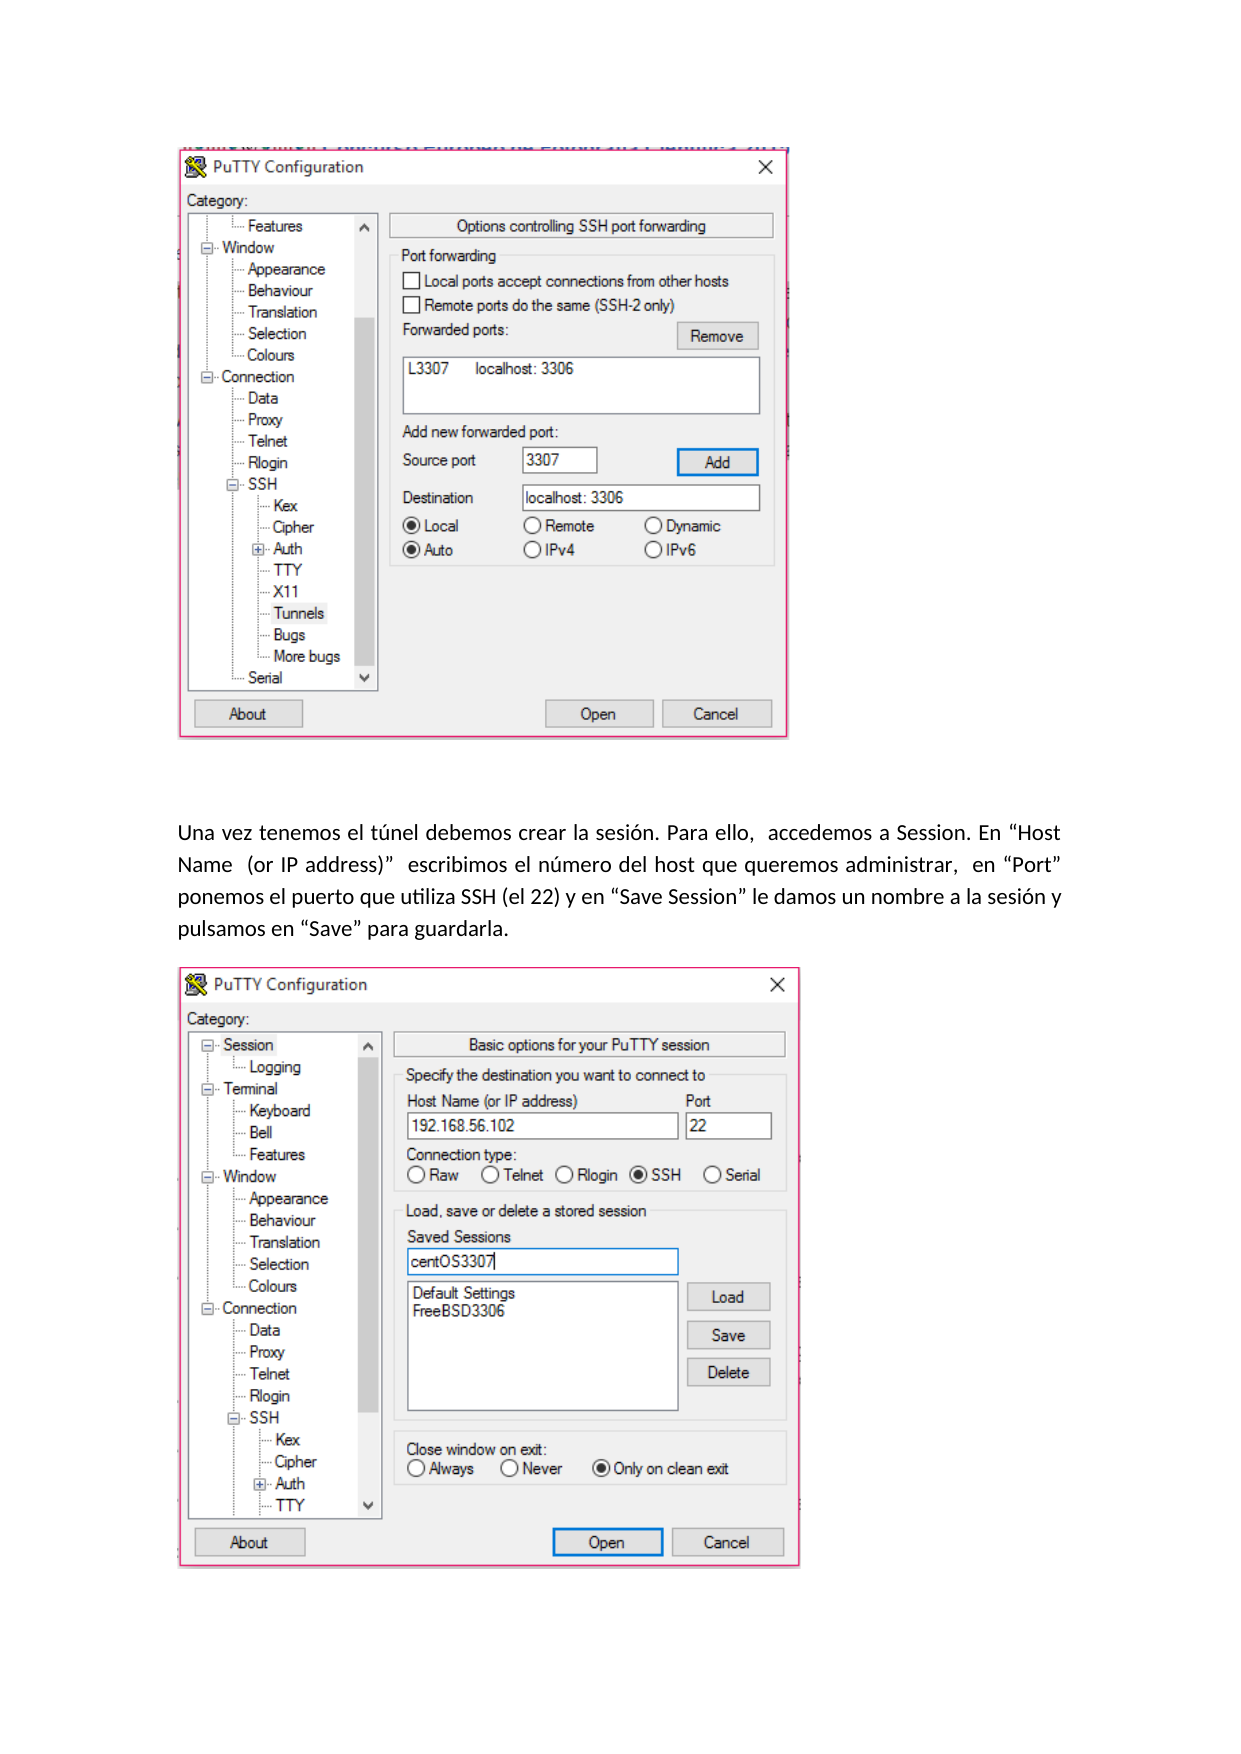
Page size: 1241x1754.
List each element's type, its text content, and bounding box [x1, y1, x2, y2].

picture [177, 967, 801, 1569]
picture [177, 147, 790, 740]
text Una vez tenemos el túnel debemos crear la sesión. Para ello, accedemos a Session. En “Host Name (or IP address)” escribimos el número del host que queremos administrar, en “Port” ponemos el puerto que utiliza SSH (el 22) y en “Save Session” le damos un nombre a la sesión y pulsamos en “Save” para guardarla. [177, 818, 1063, 942]
